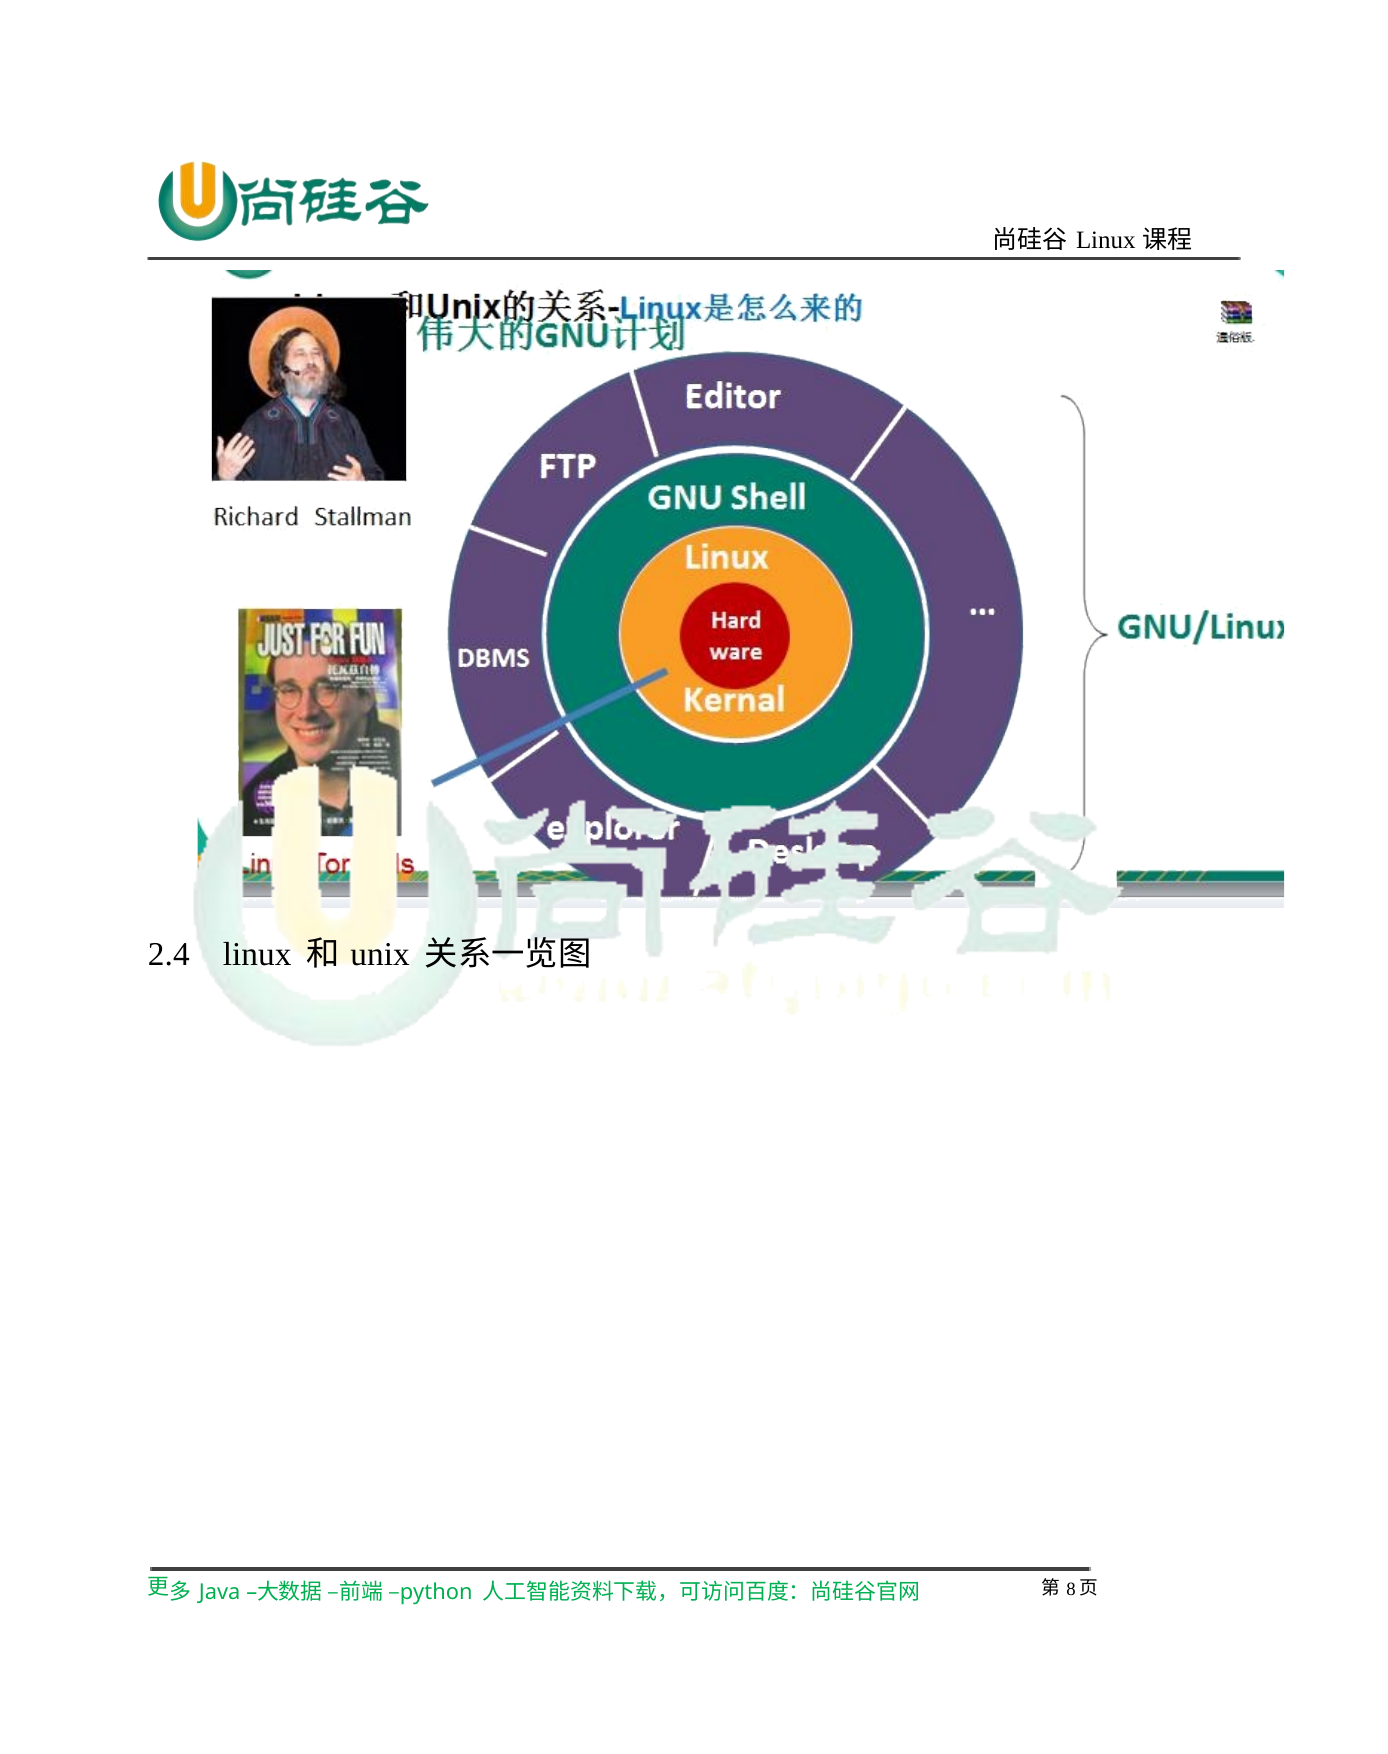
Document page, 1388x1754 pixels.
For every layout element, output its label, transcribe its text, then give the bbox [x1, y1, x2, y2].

text 尚硅谷Linux 课程 [993, 224, 1335, 255]
list linux和unix关系一览图 [148, 927, 1335, 975]
text 更多Java –大数据 –前端 –python人工智能资料下载，可访问百度：尚硅谷官网 第8页 [148, 1569, 1335, 1607]
picture [147, 153, 436, 249]
picture [147, 270, 1285, 1089]
